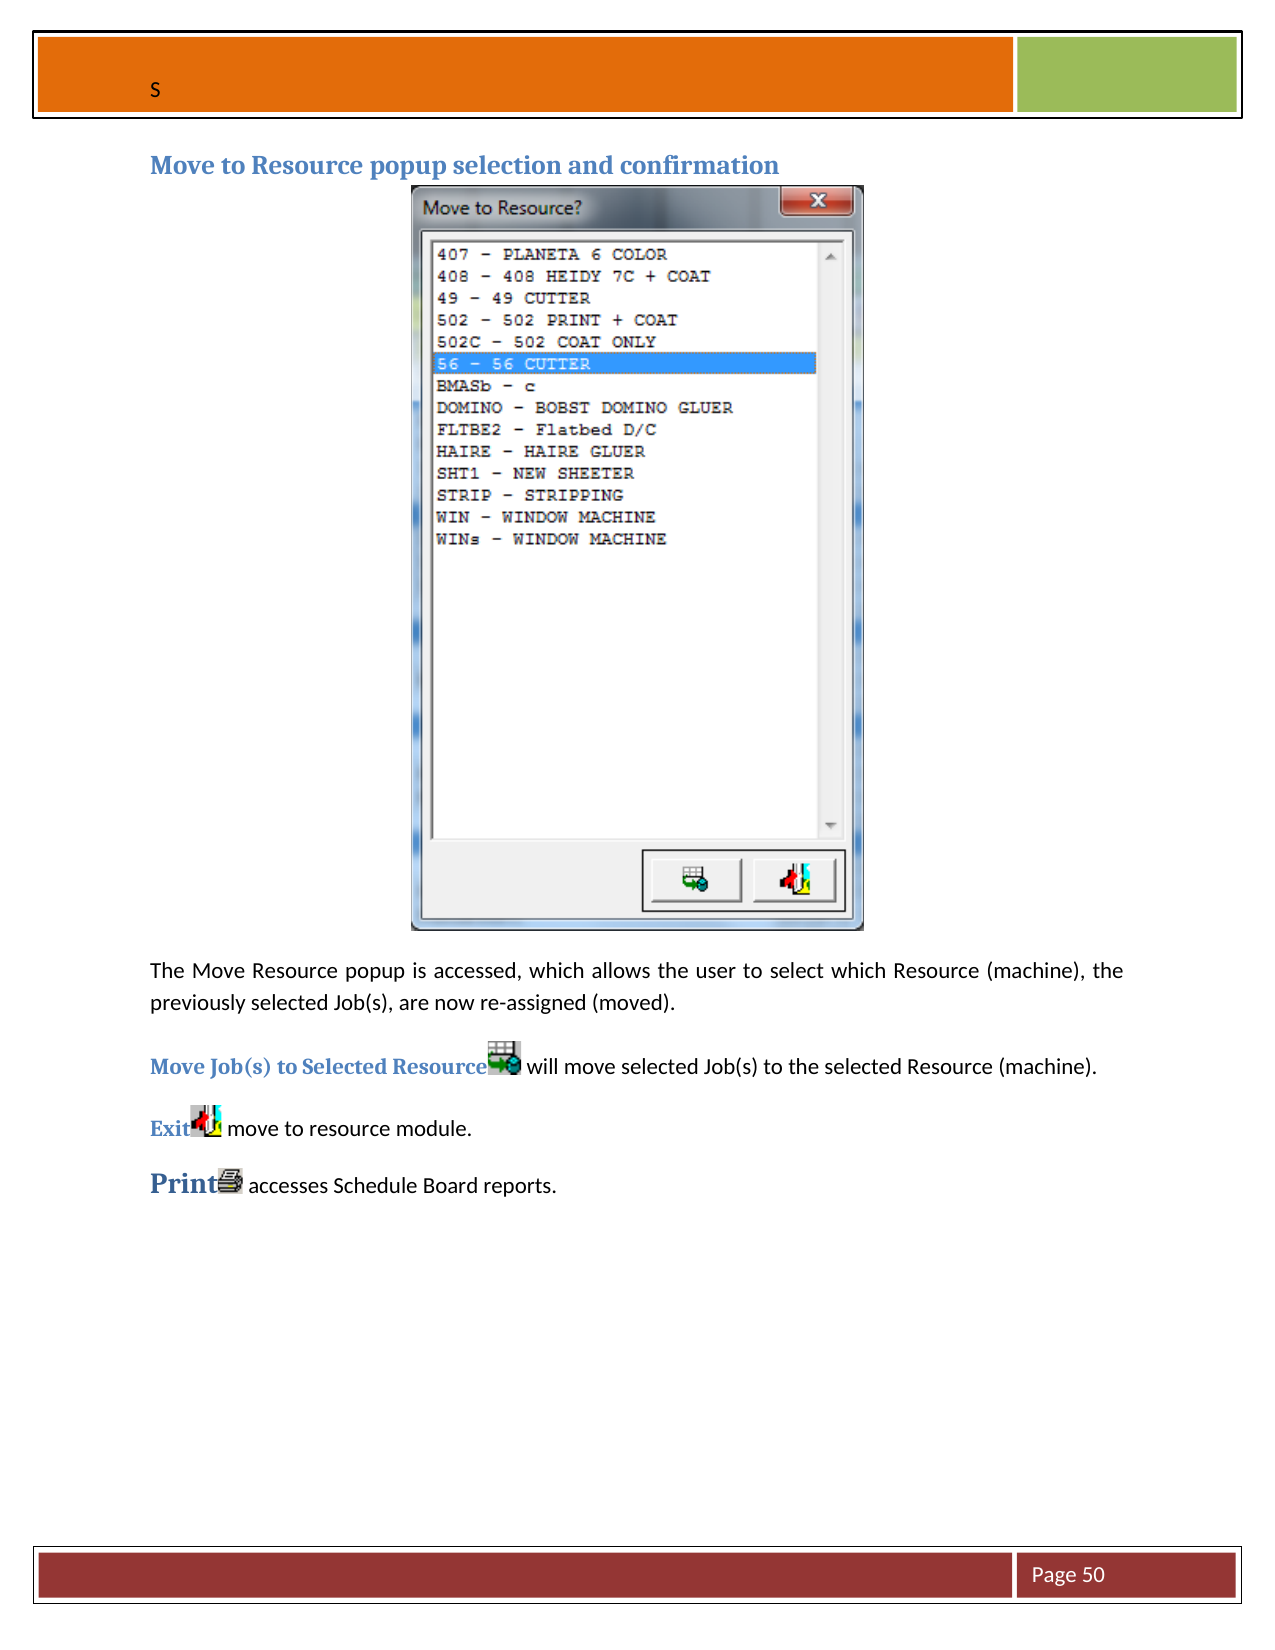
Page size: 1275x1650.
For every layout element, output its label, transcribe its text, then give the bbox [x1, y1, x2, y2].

picture [190, 1105, 222, 1137]
picture [217, 1168, 243, 1194]
text Print accesses Schedule Board reports. [150, 1167, 1125, 1201]
text Exit move to resource module. [150, 1105, 1125, 1142]
text The Move Resource popup is accessed, which allows the user to select which Resource (machine), the previously selected Job(s), are now re-assigned (moved). [150, 956, 1125, 1016]
text Move Job(s) to Selected Resource will move selected Job(s) to the selected Resource (machine). [150, 1041, 1125, 1080]
picture [411, 185, 864, 931]
subtitle Move to Resource popup selection and confirmation [150, 150, 1125, 181]
picture [487, 1041, 522, 1075]
